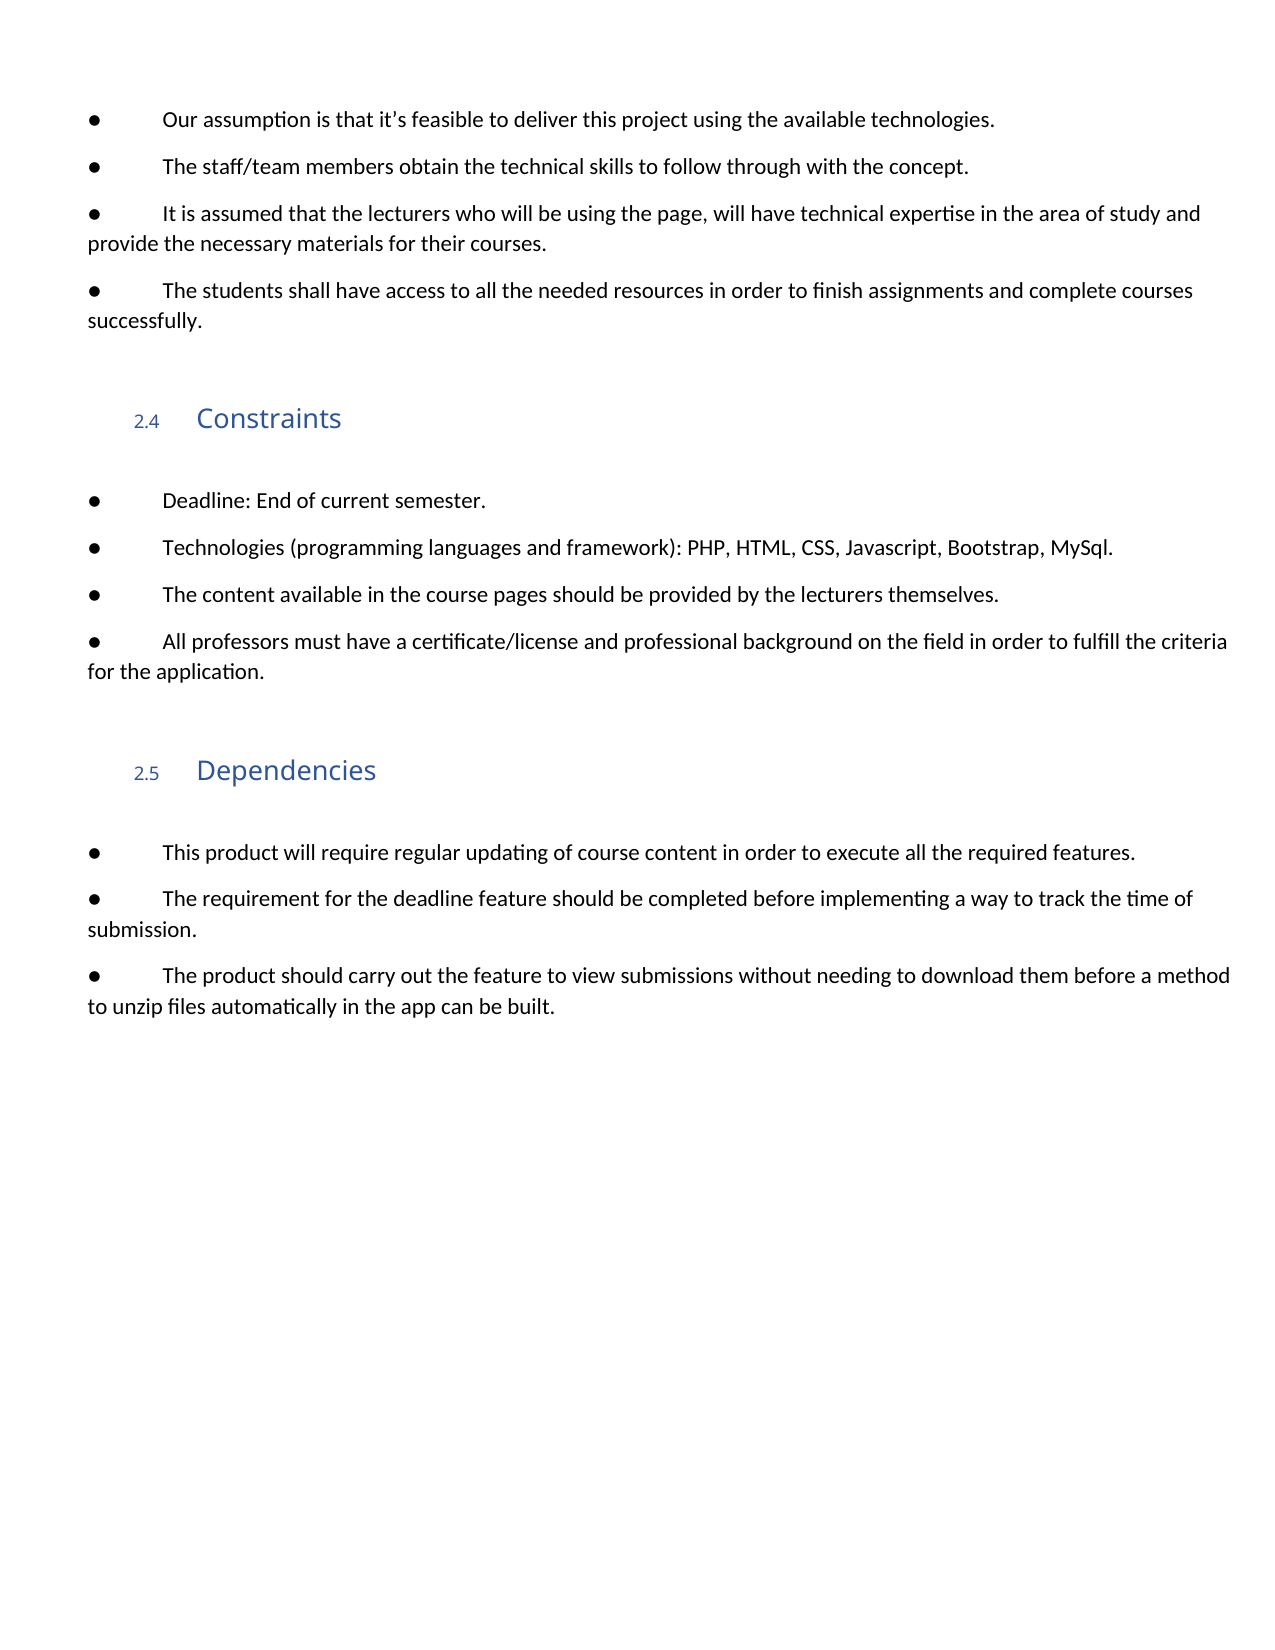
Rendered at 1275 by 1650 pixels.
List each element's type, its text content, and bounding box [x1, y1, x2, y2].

text ● This product will require regular updating of course content in order to execute all the required features. [87, 838, 1248, 866]
subtitle Dependencies [133, 751, 1248, 788]
text ● The requirement for the deadline feature should be completed before implementing a way to track the time of submission. [87, 884, 1248, 943]
text ● Deadline: End of current semester. [87, 486, 1248, 514]
text ● Our assumption is that it’s feasible to deliver this project using the available technologies. [87, 105, 1248, 133]
text ● The students shall have access to all the needed resources in order to finish assignments and complete courses successfully. [87, 276, 1248, 334]
subtitle Constraints [133, 400, 1248, 437]
text ● The content available in the course pages should be provided by the lecturers themselves. [87, 580, 1248, 608]
text ● Technologies (programming languages and framework): PHP, HTML, CSS, Javascript, Bootstrap, MySql. [87, 533, 1248, 561]
text ● It is assumed that the lecturers who will be using the page, will have technical expertise in the area of study and provide the necessary materials for their courses. [87, 199, 1248, 257]
text ● The product should carry out the feature to view submissions without needing to download them before a method to unzip files automatically in the app can be built. [87, 962, 1248, 1020]
text ● All professors must have a certificate/license and professional background on the field in order to fulfill the criteria for the application. [87, 627, 1248, 685]
text ● The staff/team members obtain the technical skills to follow through with the concept. [87, 152, 1248, 180]
